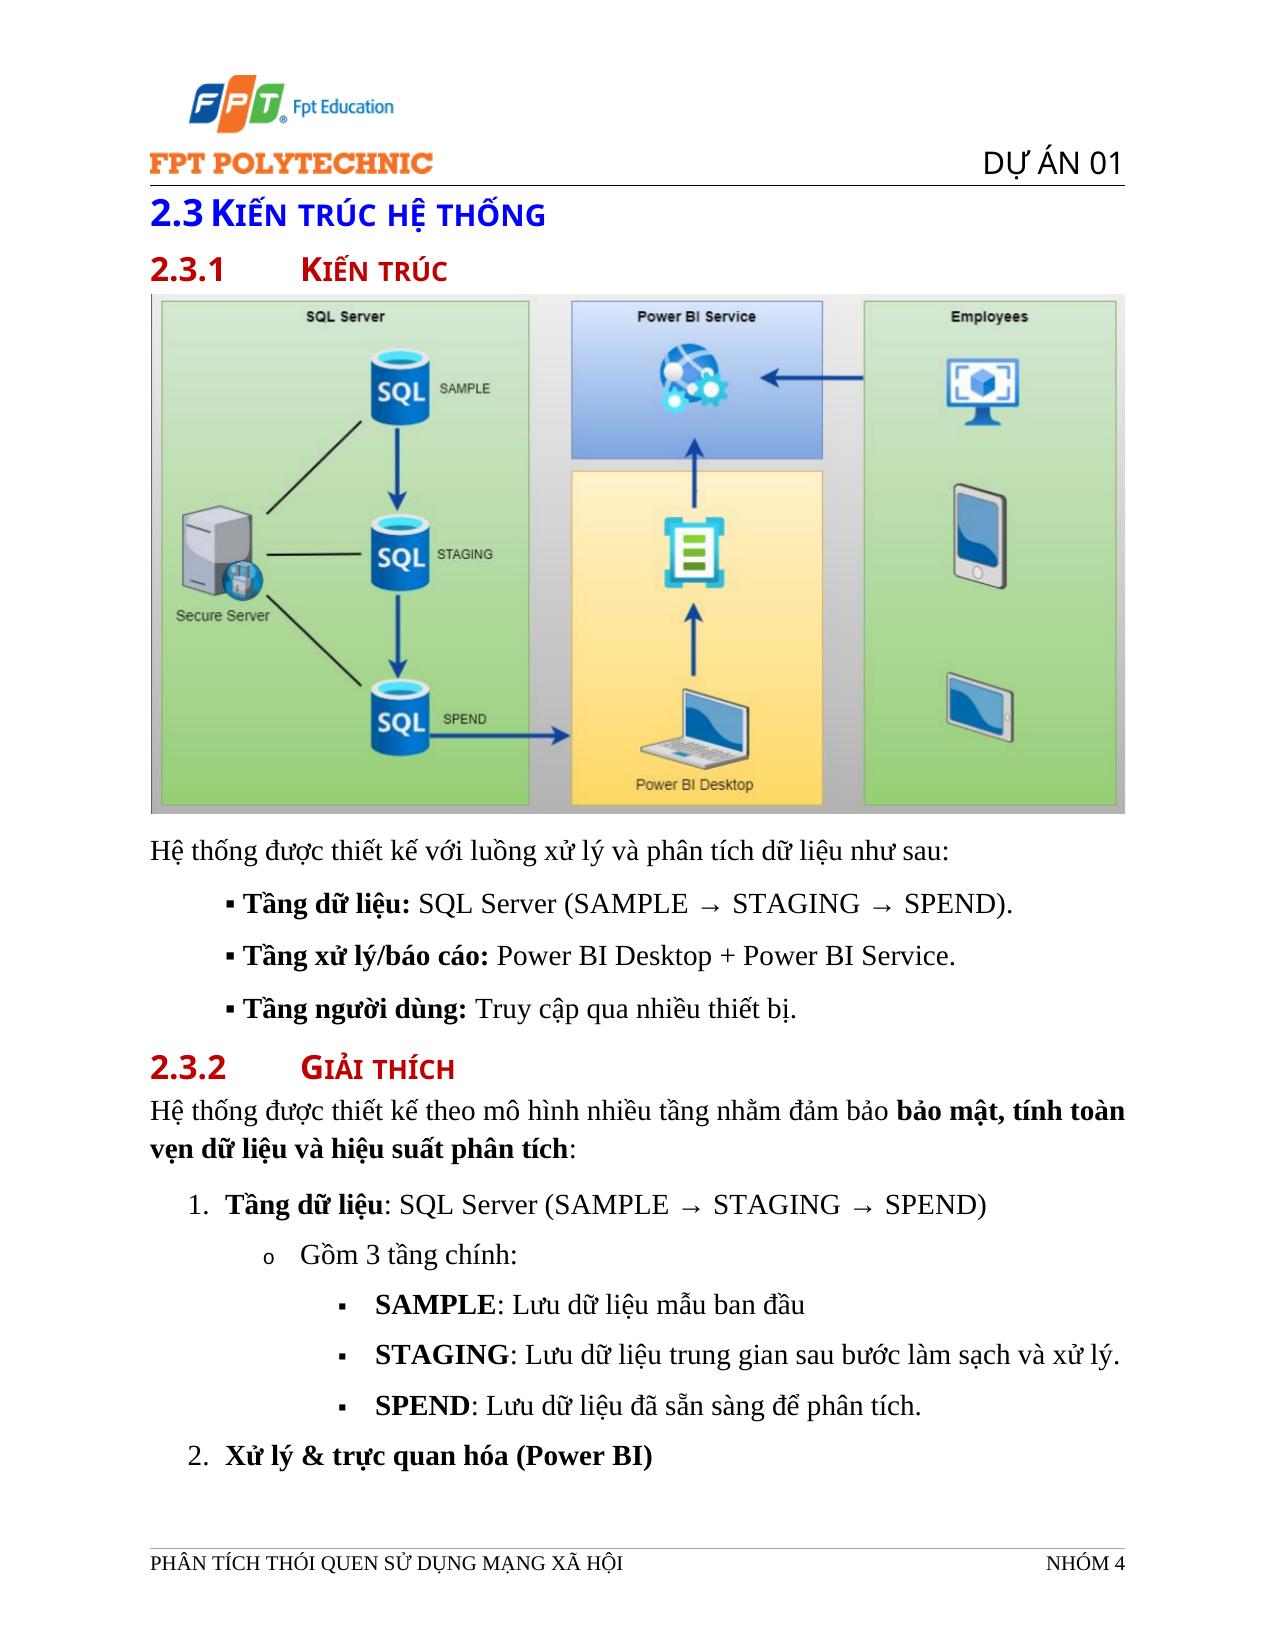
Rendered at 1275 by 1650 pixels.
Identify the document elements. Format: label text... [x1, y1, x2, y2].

picture [150, 75, 436, 174]
subtitle Kiến trúc hệ thống [150, 186, 1125, 237]
text ▪ Tầng người dùng: Truy cập qua nhiều thiết bị. [225, 991, 1125, 1025]
picture [150, 294, 1125, 814]
list Tầng dữ liệu: SQL Server (SAMPLE → STAGING → SPEND) [187, 1187, 1125, 1220]
list Xử lý & trực quan hóa (Power BI) [187, 1438, 1125, 1471]
text Hệ thống được thiết kế theo mô hình nhiều tầng nhằm đảm bảo bảo mật, tính toàn vẹn dữ liệu và hiệu suất phân tích: [150, 1093, 1125, 1165]
subtitle Kiến trúc [150, 246, 1125, 291]
text ▪ Tầng xử lý/báo cáo: Power BI Desktop + Power BI Service. [225, 938, 1125, 972]
list Gồm 3 tầng chính: [262, 1237, 1125, 1271]
list STAGING: Lưu dữ liệu trung gian sau bước làm sạch và xử lý. [337, 1337, 1125, 1371]
text ▪ Tầng dữ liệu: SQL Server (SAMPLE → STAGING → SPEND). [225, 886, 1125, 919]
list SAMPLE: Lưu dữ liệu mẫu ban đầu [337, 1287, 1125, 1321]
subtitle Giải thích [150, 1044, 1125, 1089]
list SPEND: Lưu dữ liệu đã sẵn sàng để phân tích. [337, 1388, 1125, 1421]
text Hệ thống được thiết kế với luồng xử lý và phân tích dữ liệu như sau: [150, 833, 1125, 866]
